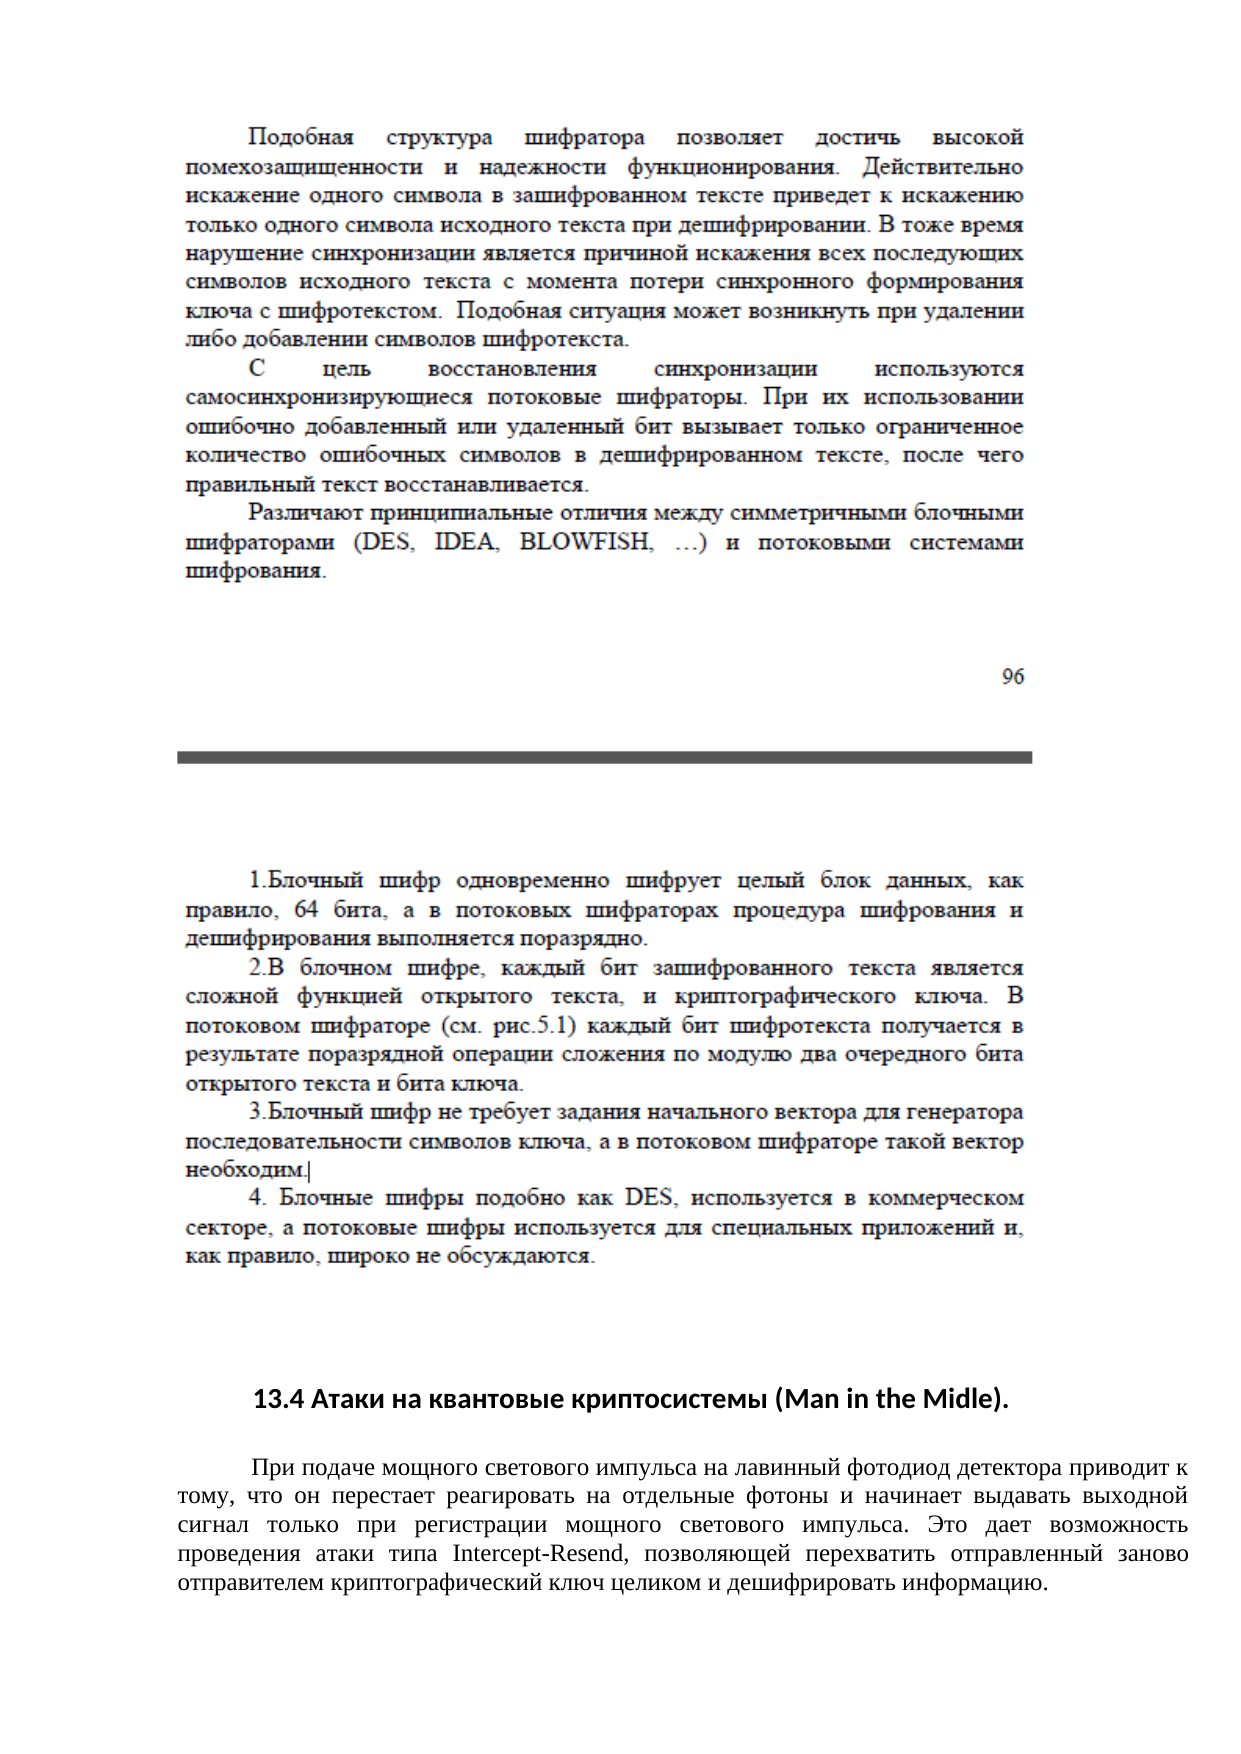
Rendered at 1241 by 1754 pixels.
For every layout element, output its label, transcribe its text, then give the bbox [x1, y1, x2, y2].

text 13.4 Атаки на квантовые криптосистемы (Man in the Midle). [252, 1380, 1190, 1416]
picture [177, 118, 1033, 1274]
text При подаче мощного светового импульса на лавинный фотодиод детектора приводит к тому, что он перестает реагировать на отдельные фотоны и начинает выдавать выходной сигнал только при регистрации мощного светового импульса. Это дает возможность проведения атаки типа Intercept-Resend, позволяющей перехватить отправленный заново отправителем криптографический ключ целиком и дешифрировать информацию. [177, 1452, 1190, 1595]
